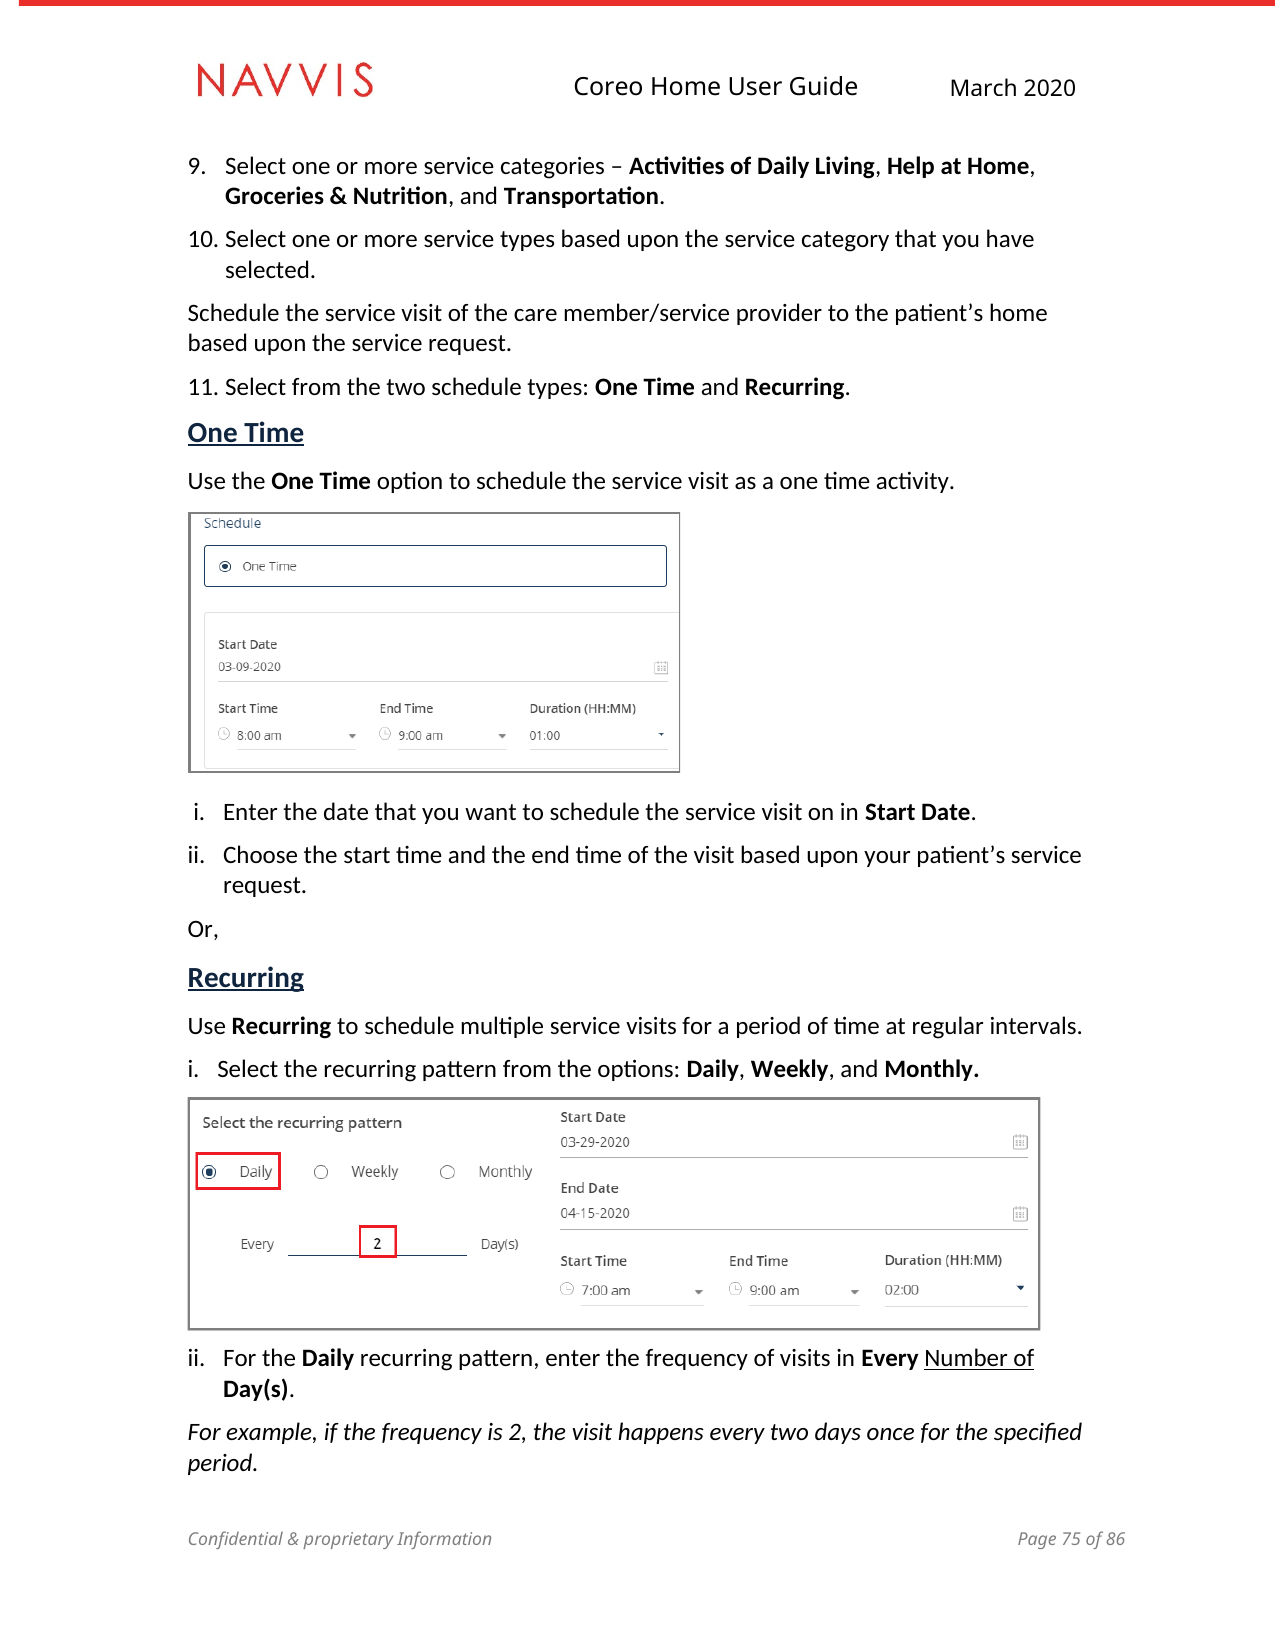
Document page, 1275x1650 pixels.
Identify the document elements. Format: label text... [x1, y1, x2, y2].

text Schedule the service visit of the care member/service provider to the patient’s home based upon the service request. [187, 297, 1087, 358]
list Use Recurring to schedule multiple service visits for a period of time at regular intervals. [187, 1010, 1087, 1041]
list Use the One Time option to schedule the service visit as a one time activity. [187, 465, 1087, 496]
picture [187, 512, 680, 773]
text For example, if the frequency is 2, the visit happens every two days once for the specified period. [187, 1416, 1087, 1477]
list Enter the date that you want to schedule the service visit on in Start Date. [205, 796, 1087, 827]
subtitle Recurring [187, 959, 1087, 994]
picture [187, 55, 383, 104]
list Select the recurring pattern from the options: Daily, Weekly, and Monthly. [199, 1053, 1087, 1084]
subtitle One Time [187, 414, 1087, 449]
list Select one or more service types based upon the service category that you have selected. [187, 223, 1087, 284]
list For the Daily recurring pattern, enter the frequency of visits in Every Number of Day(s). [205, 1343, 1087, 1404]
list Choose the start time and the end time of the visit based upon your patient’s service request. [205, 839, 1087, 900]
list Select from the two schedule types: One Time and Recurring. [187, 371, 1087, 401]
picture [187, 1096, 1041, 1331]
text Or, [187, 913, 1087, 943]
list Select one or more service categories – Activities of Daily Living, Help at Home, Groceries & Nutrition, and Transportation. [187, 150, 1087, 211]
